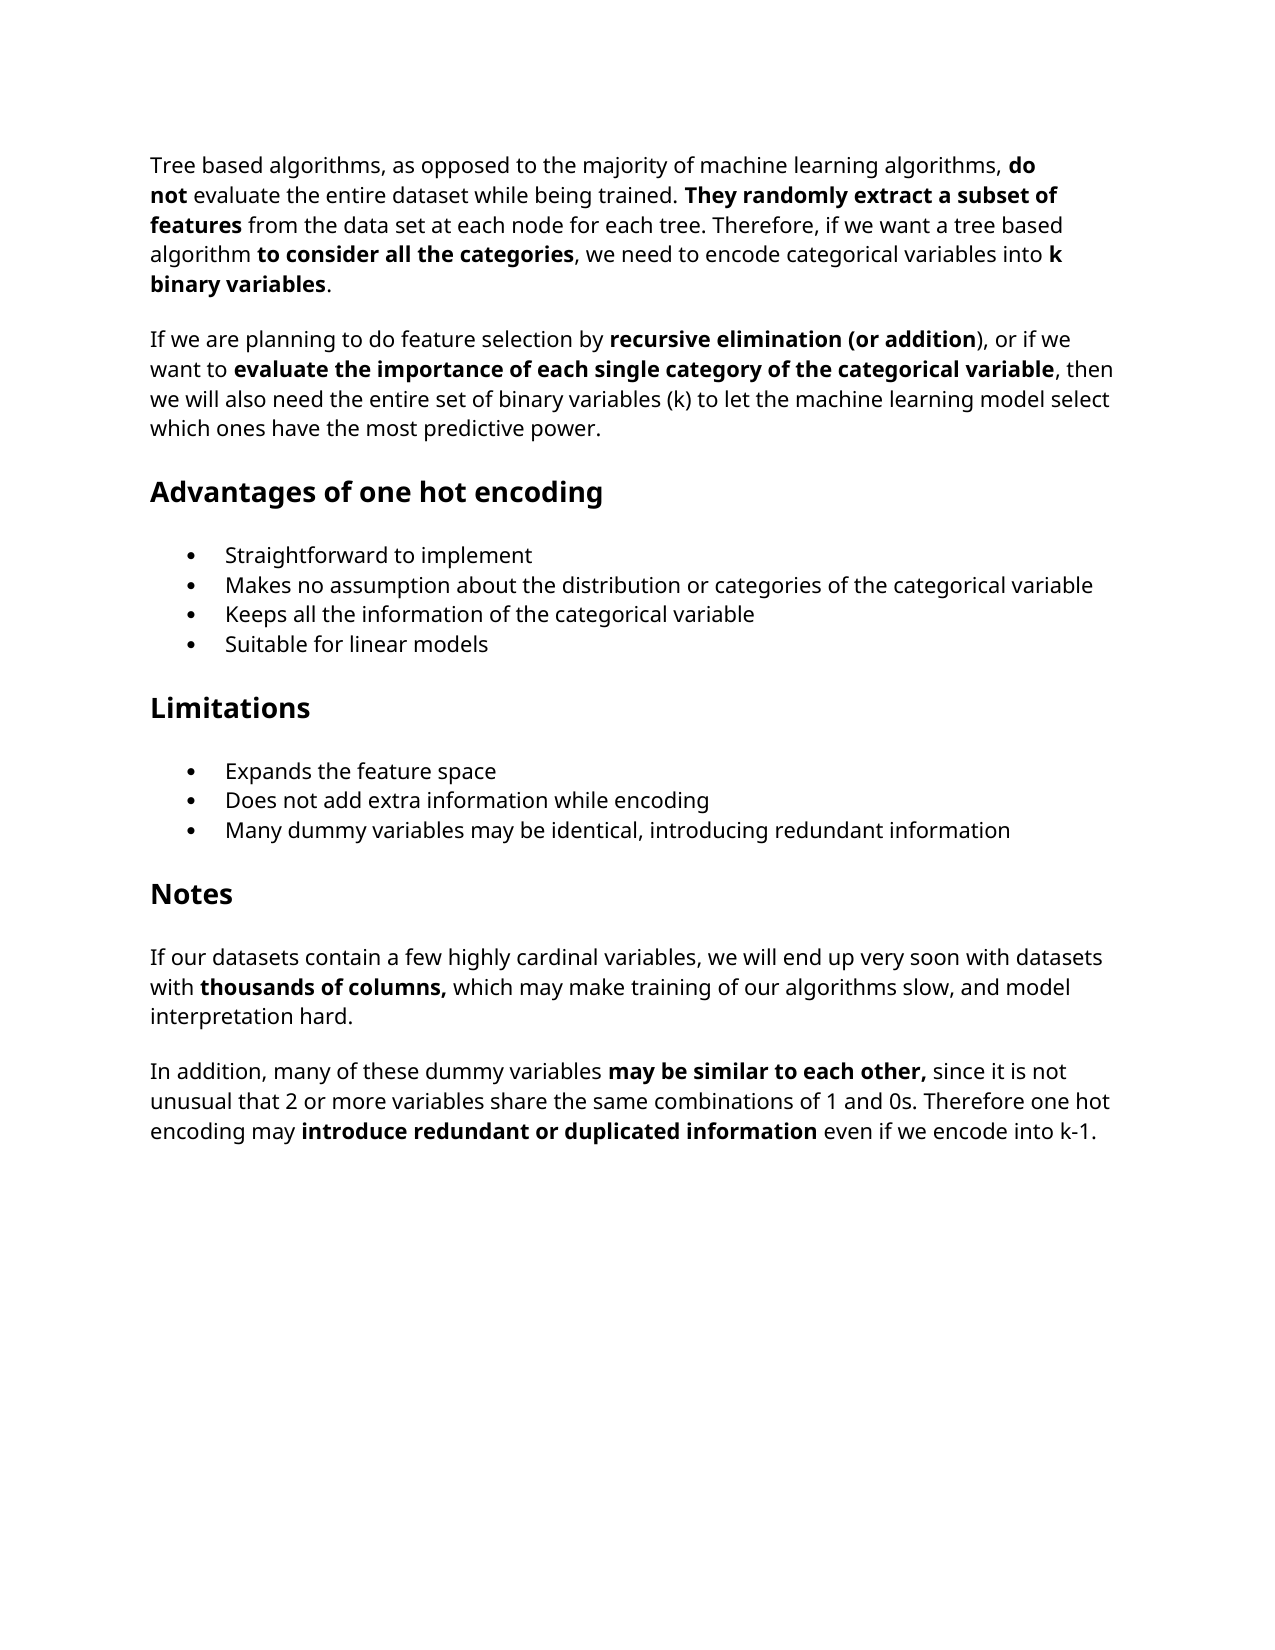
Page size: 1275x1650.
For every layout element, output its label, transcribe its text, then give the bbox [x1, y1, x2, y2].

text Notes [150, 874, 1125, 912]
text In addition, many of these dummy variables may be similar to each other, since it is not unusual that 2 or more variables share the same combinations of 1 and 0s. Therefore one hot encoding may introduce redundant or duplicated information even if we encode into k-1. [150, 1056, 1125, 1145]
list Keeps all the information of the categorical variable [187, 599, 1125, 629]
text Tree based algorithms, as opposed to the majority of machine learning algorithms, do not evaluate the entire dataset while being trained. They randomly extract a subset of features from the data set at each node for each tree. Therefore, if we want a tree based algorithm to consider all the categories, we need to encode categorical variables into k binary variables. [150, 150, 1125, 299]
text If our datasets contain a few highly cardinal variables, we will end up very soon with datasets with thousands of columns, which may make training of our algorithms slow, and model interpretation hard. [150, 942, 1125, 1031]
list Many dummy variables may be identical, introducing redundant information [187, 815, 1125, 845]
text Advantages of one hot encoding [150, 472, 1125, 511]
list Straightforward to implement [187, 540, 1125, 569]
list Expands the feature space [187, 756, 1125, 785]
text Limitations [150, 688, 1125, 726]
list Suitable for linear models [187, 629, 1125, 659]
text If we are planning to do feature selection by recursive elimination (or addition), or if we want to evaluate the importance of each single category of the categorical variable, then we will also need the entire set of binary variables (k) to let the machine learning model select which ones have the most predictive power. [150, 324, 1125, 443]
list Does not add extra information while encoding [187, 785, 1125, 815]
list Makes no assumption about the distribution or categories of the categorical variable [187, 569, 1125, 599]
